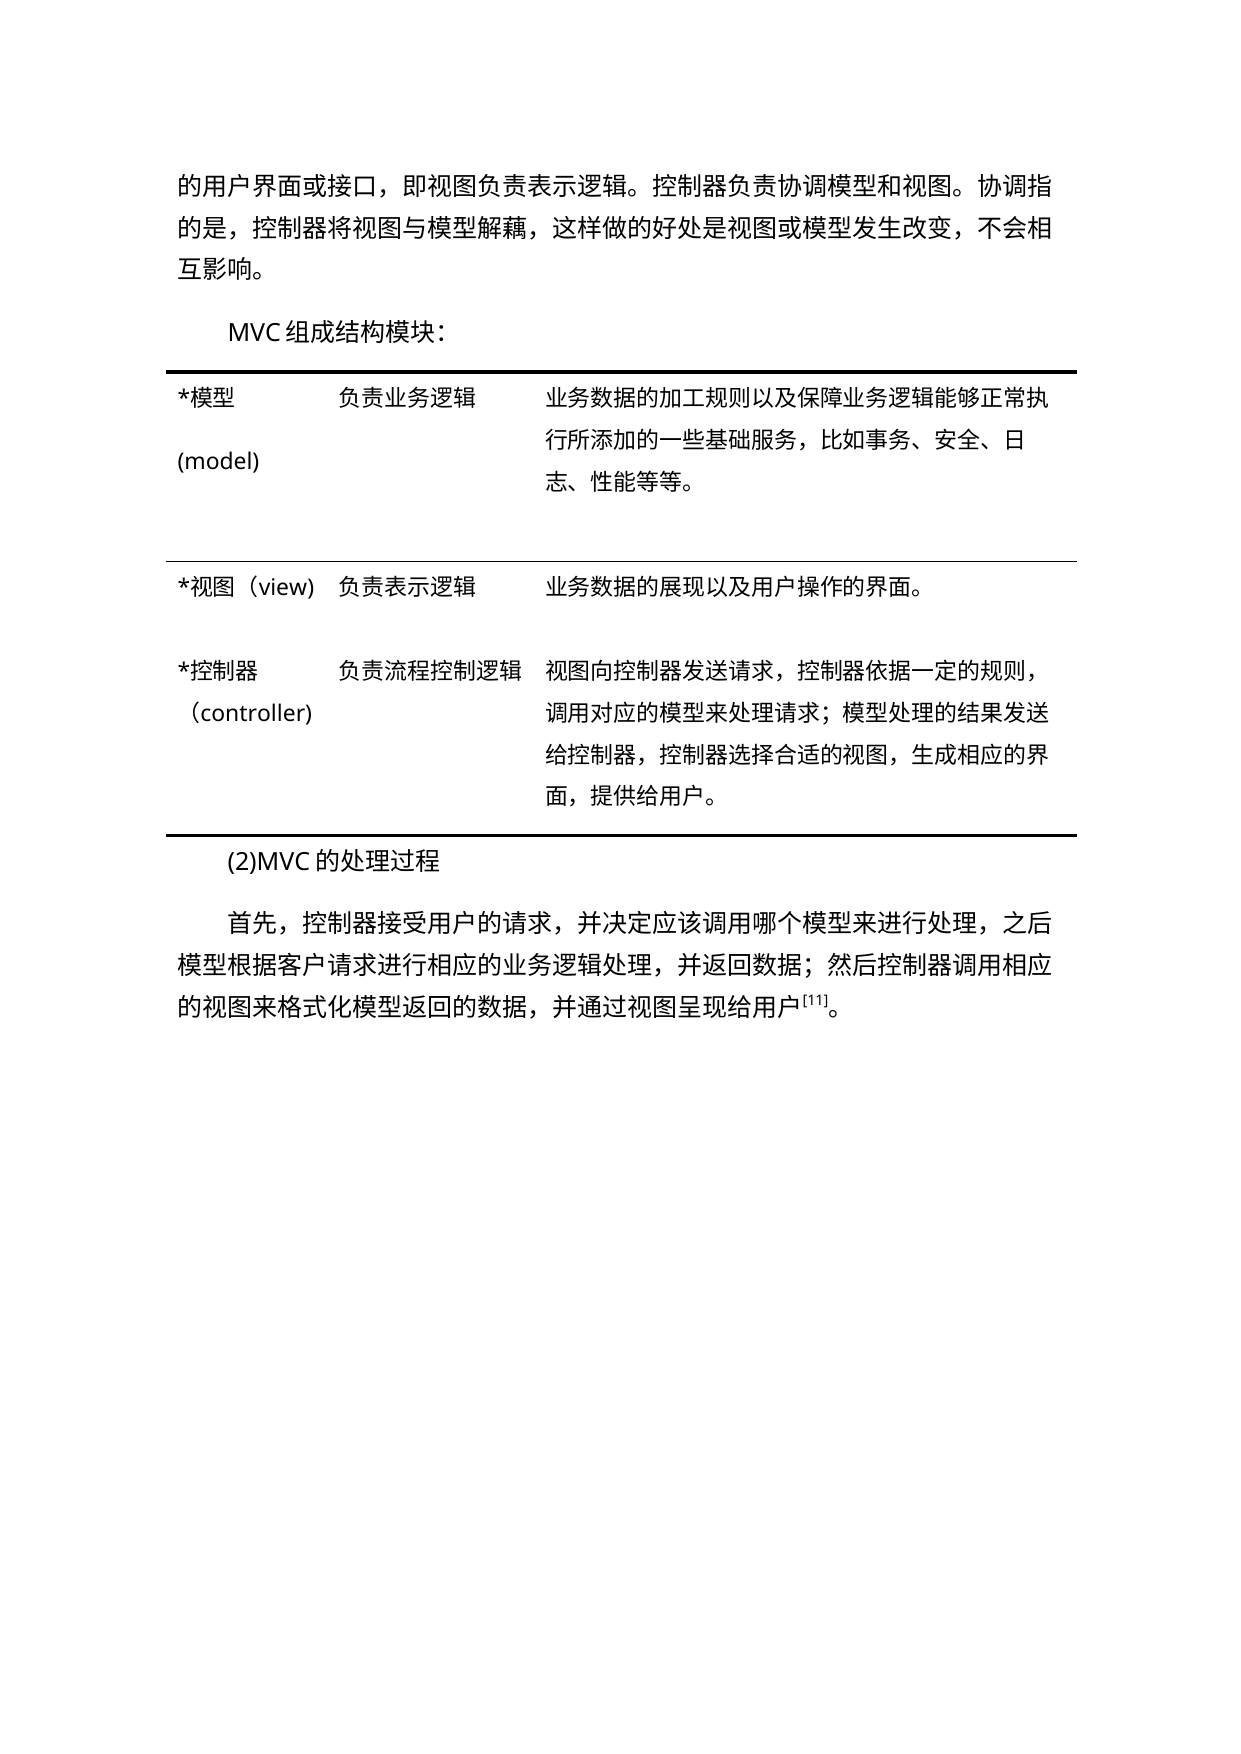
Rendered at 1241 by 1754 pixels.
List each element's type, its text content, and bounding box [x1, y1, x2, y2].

table_cell *控制器（controller) [166, 646, 327, 834]
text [177, 162, 1063, 287]
text 首先，控制器接受用户的请求，并决定应该调用哪个模型来进行处理，之后模型根据客户请求进行相应的业务逻辑处理，并返回数据；然后控制器调用相应的视图来格式化模型返回的数据，并通过视图呈现给用户[11]。 [177, 899, 1063, 1024]
table_header 负责业务逻辑 [327, 374, 533, 561]
table_header 业务数据的加工规则以及保障业务逻辑能够正常执行所添加的一些基础服务，比如事务、安全、日志、性能等等。 [534, 374, 1077, 561]
text (2)MVC的处理过程 [177, 837, 1063, 879]
table_cell 业务数据的展现以及用户操作的界面。 [534, 562, 1077, 646]
table_cell 负责流程控制逻辑 [327, 646, 533, 834]
table_cell 负责表示逻辑 [327, 562, 533, 646]
table_cell 视图向控制器发送请求，控制器依据一定的规则，调用对应的模型来处理请求；模型处理的结果发送给控制器，控制器选择合适的视图，生成相应的界面，提供给用户。 [534, 646, 1077, 834]
table_header *模型 (model) [166, 374, 327, 561]
table_cell *视图（view) [166, 562, 327, 646]
text MVC组成结构模块： [177, 308, 1063, 349]
